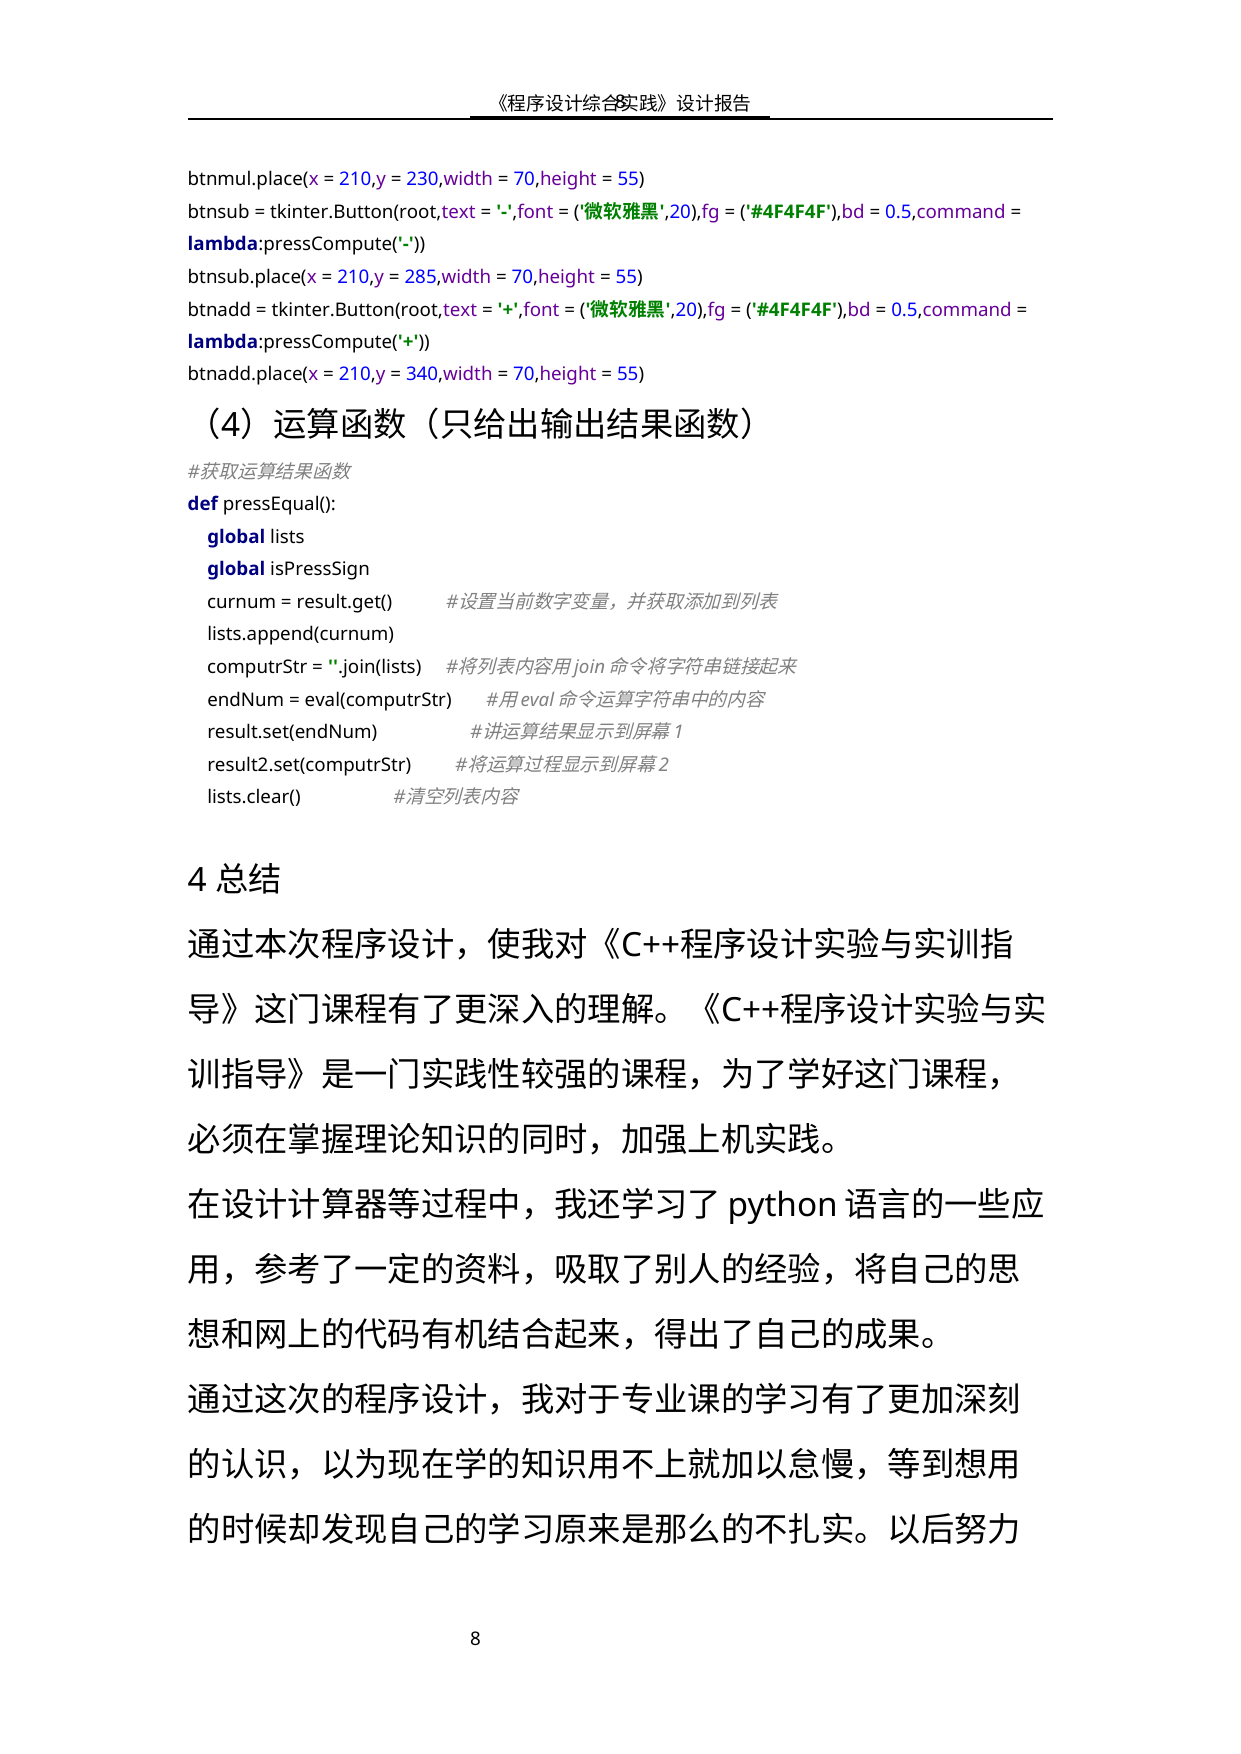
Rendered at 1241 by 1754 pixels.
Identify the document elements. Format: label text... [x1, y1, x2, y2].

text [187, 162, 1053, 844]
text 在设计计算器等过程中，我还学习了python语言的一些应用，参考了一定的资料，吸取了别人的经验，将自己的思想和网上的代码有机结合起来，得出了自己的成果。 [187, 1169, 1053, 1364]
text 通过本次程序设计，使我对《C++程序设计实验与实训指导》这门课程有了更深入的理解。《C++程序设计实验与实训指导》是一门实践性较强的课程，为了学好这门课程，必须在掌握理论知识的同时，加强上机实践。 [187, 909, 1053, 1169]
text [187, 1364, 1053, 1559]
text 4 总结 [187, 844, 1053, 909]
